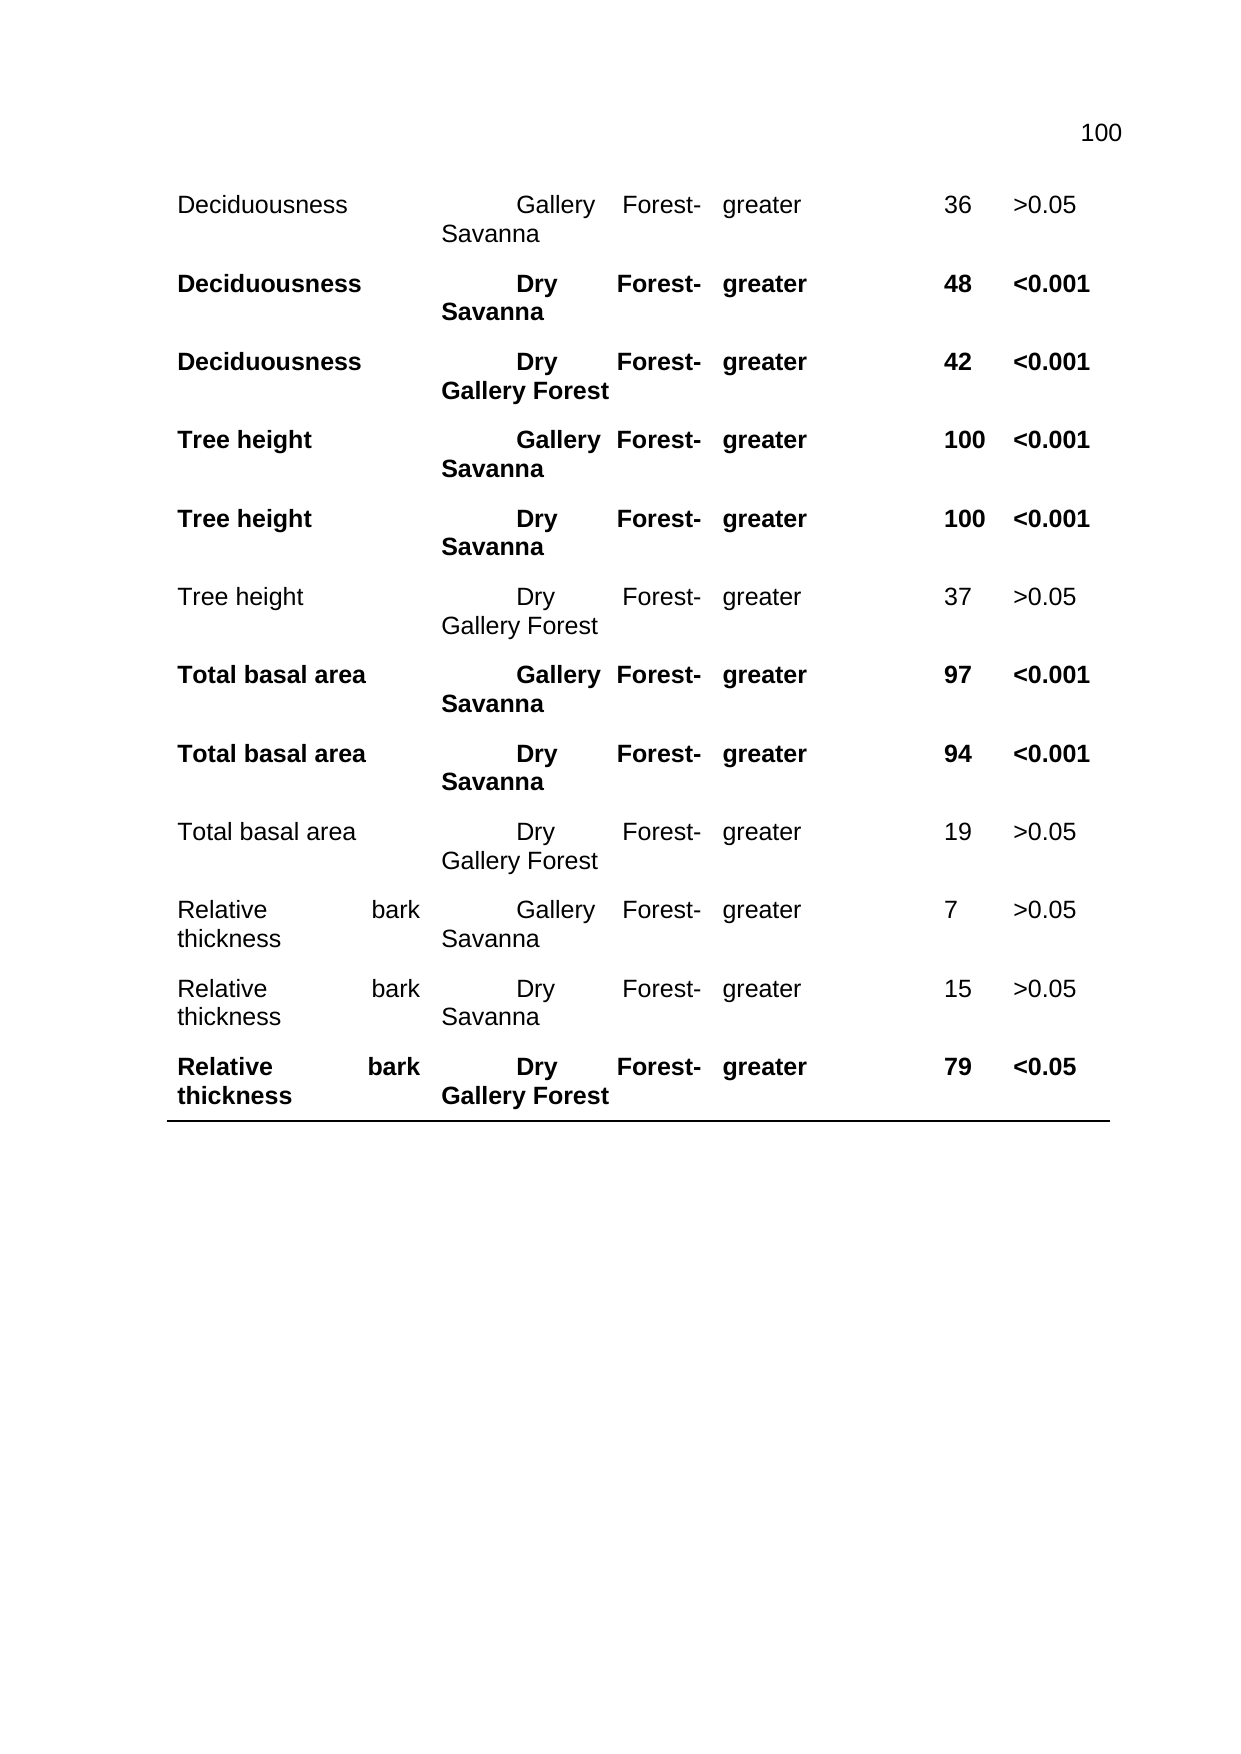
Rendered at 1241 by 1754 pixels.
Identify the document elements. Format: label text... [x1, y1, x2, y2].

table_cell 37 [859, 572, 1003, 650]
table_cell Dry Forest-Savanna [431, 728, 712, 807]
table_cell Gallery Forest-Savanna [431, 180, 712, 258]
table_cell >0.05 [1003, 180, 1110, 258]
table_cell >0.05 [1003, 885, 1110, 963]
table_cell Deciduousness [167, 337, 431, 415]
table_cell greater [712, 728, 858, 807]
table_cell 15 [859, 963, 1003, 1042]
table_cell greater [712, 650, 858, 728]
table_cell greater [712, 572, 858, 650]
table_cell greater [712, 1042, 858, 1120]
table_cell <0.001 [1003, 337, 1110, 415]
table_cell Relative bark thickness [167, 963, 431, 1042]
table_cell 97 [859, 650, 1003, 728]
table_cell greater [712, 337, 858, 415]
table_cell greater [712, 258, 858, 337]
table_cell 48 [859, 258, 1003, 337]
table_cell Gallery Forest-Savanna [431, 415, 712, 493]
table_cell 19 [859, 807, 1003, 885]
table_cell <0.05 [1003, 1042, 1110, 1120]
table_cell <0.001 [1003, 415, 1110, 493]
table_cell >0.05 [1003, 963, 1110, 1042]
table_cell Dry Forest-Savanna [431, 963, 712, 1042]
table_cell greater [712, 493, 858, 572]
table_cell Gallery Forest-Savanna [431, 650, 712, 728]
table_cell greater [712, 415, 858, 493]
table_cell 79 [859, 1042, 1003, 1120]
table_cell Dry Forest-Savanna [431, 258, 712, 337]
table_cell Relative bark thickness [167, 885, 431, 963]
table_cell Gallery Forest-Savanna [431, 885, 712, 963]
table_cell greater [712, 180, 858, 258]
table_cell 7 [859, 885, 1003, 963]
table_cell Tree height [167, 572, 431, 650]
table_cell 100 [859, 493, 1003, 572]
table_cell Deciduousness [167, 180, 431, 258]
table_cell Total basal area [167, 728, 431, 807]
table_cell 36 [859, 180, 1003, 258]
table_cell <0.001 [1003, 650, 1110, 728]
table_cell Dry Forest-Savanna [431, 493, 712, 572]
table_cell Tree height [167, 493, 431, 572]
table_cell Dry Forest-Gallery Forest [431, 337, 712, 415]
table_cell Total basal area [167, 807, 431, 885]
table_cell Tree height [167, 415, 431, 493]
table_cell 42 [859, 337, 1003, 415]
table_cell Relative bark thickness [167, 1042, 431, 1120]
table_cell 100 [859, 415, 1003, 493]
table_cell Total basal area [167, 650, 431, 728]
table_cell >0.05 [1003, 807, 1110, 885]
table_cell greater [712, 807, 858, 885]
table_cell Dry Forest-Gallery Forest [431, 807, 712, 885]
table_cell <0.001 [1003, 493, 1110, 572]
table_cell Dry Forest-Gallery Forest [431, 572, 712, 650]
table_cell greater [712, 963, 858, 1042]
table_cell Deciduousness [167, 258, 431, 337]
table_cell <0.001 [1003, 728, 1110, 807]
table_cell <0.001 [1003, 258, 1110, 337]
table_cell 94 [859, 728, 1003, 807]
table_cell greater [712, 885, 858, 963]
table_cell >0.05 [1003, 572, 1110, 650]
table_cell Dry Forest-Gallery Forest [431, 1042, 712, 1120]
